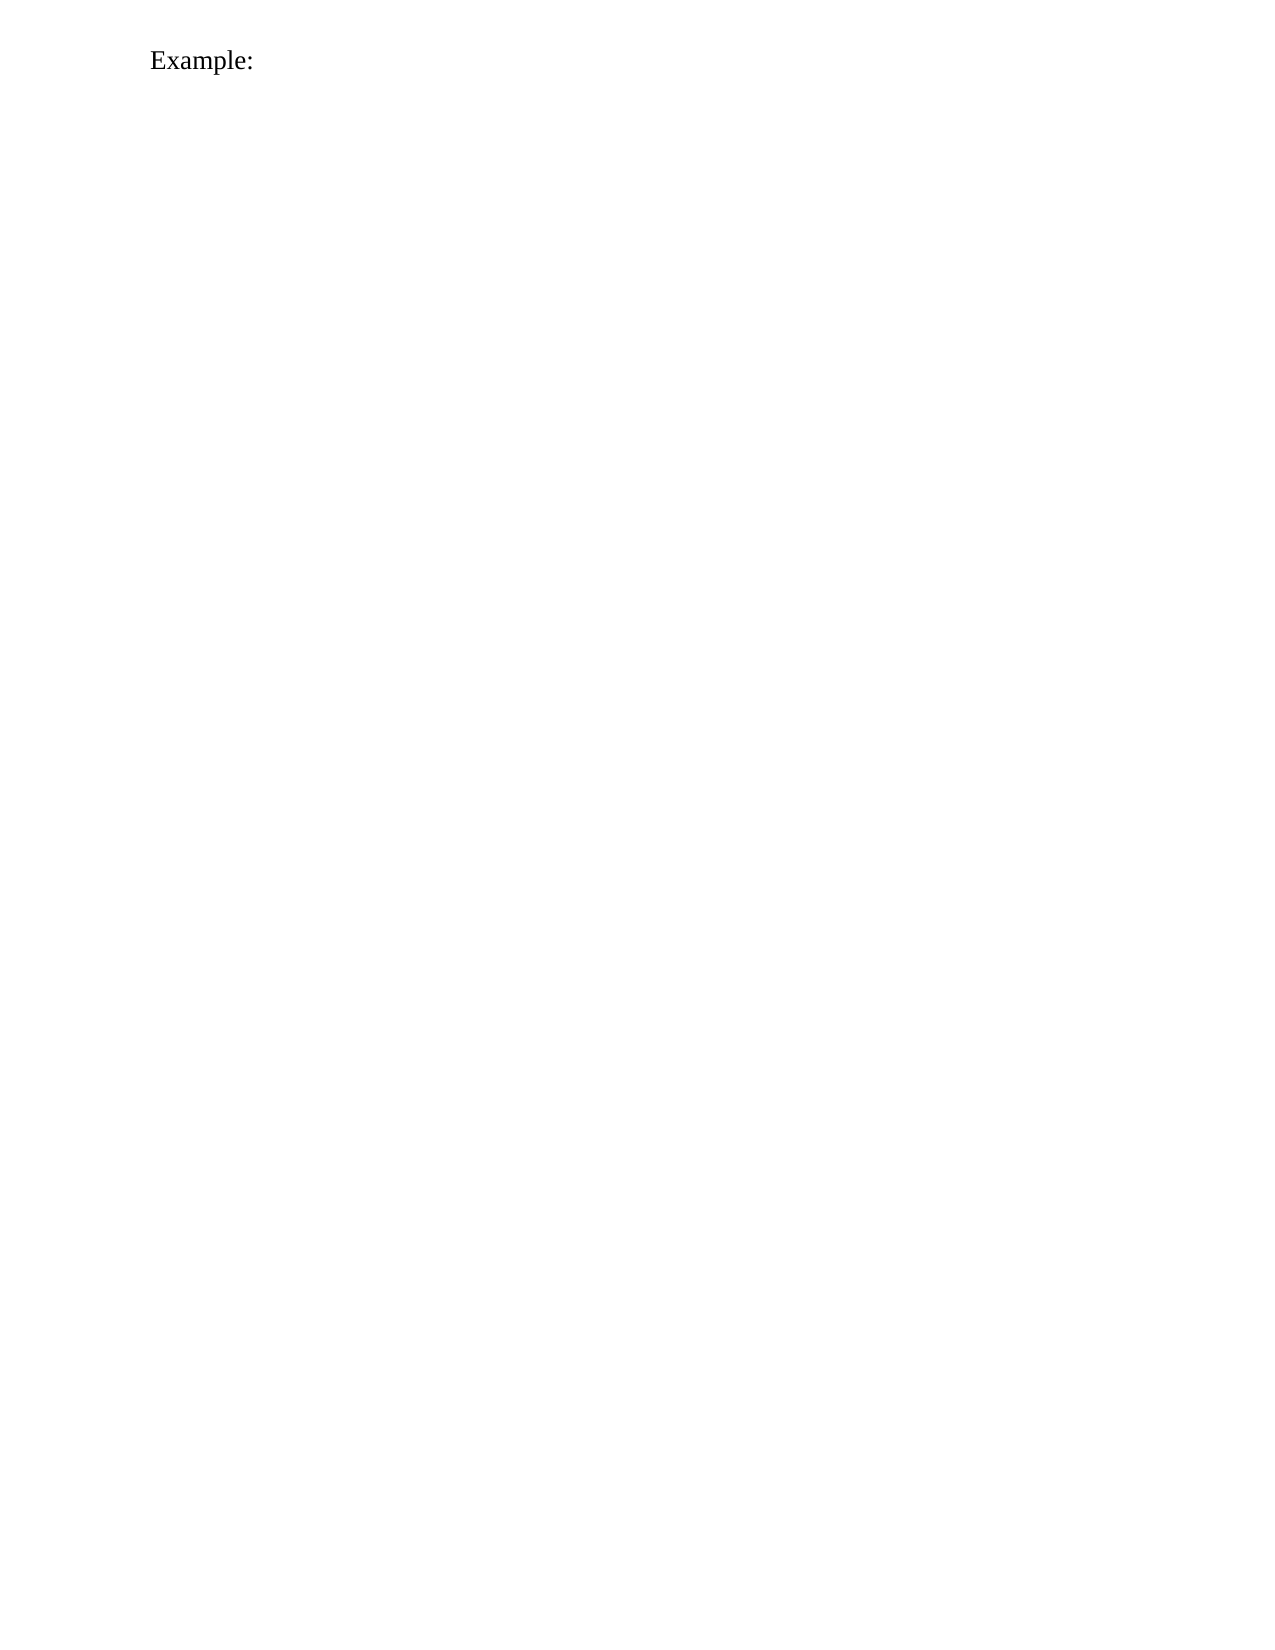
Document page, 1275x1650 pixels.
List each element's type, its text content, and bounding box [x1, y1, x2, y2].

text Example: [150, 44, 1125, 76]
